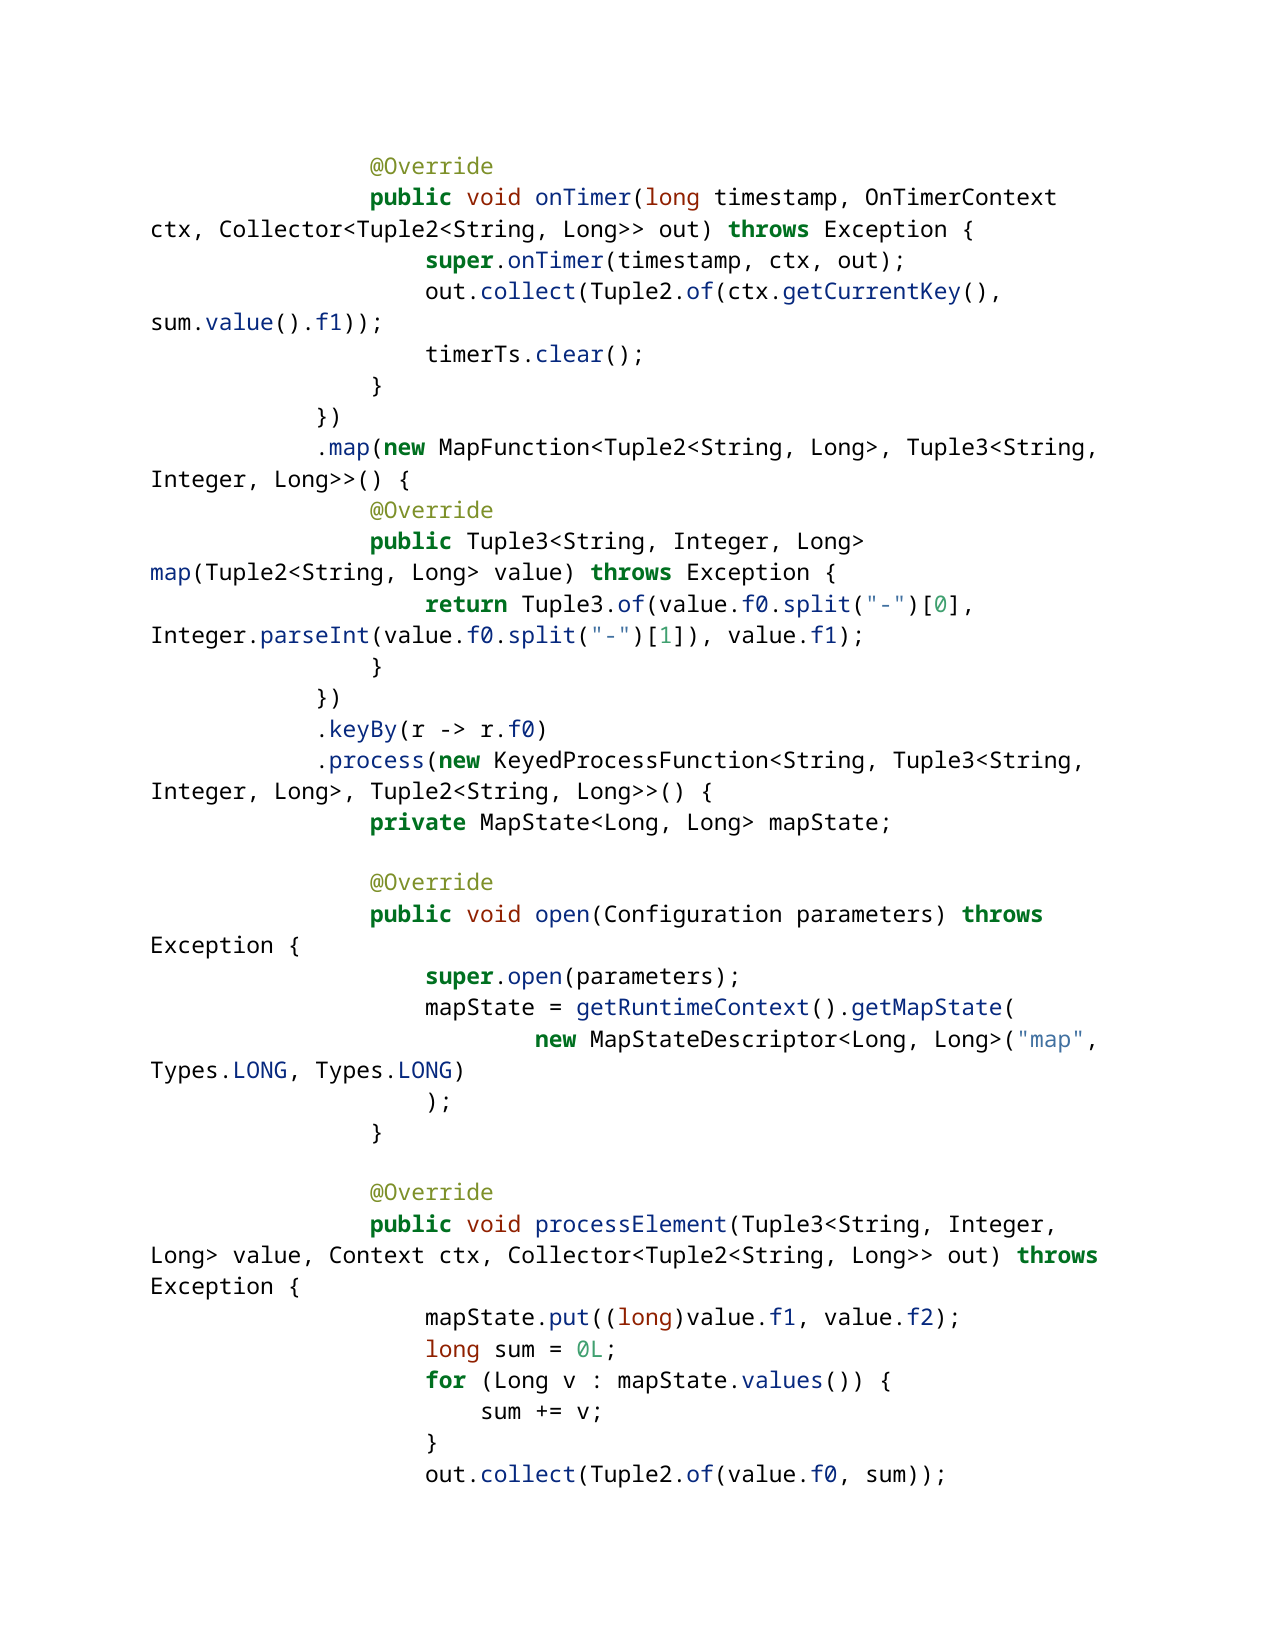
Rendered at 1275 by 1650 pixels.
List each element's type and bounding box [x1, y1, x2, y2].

text [150, 150, 1125, 1489]
